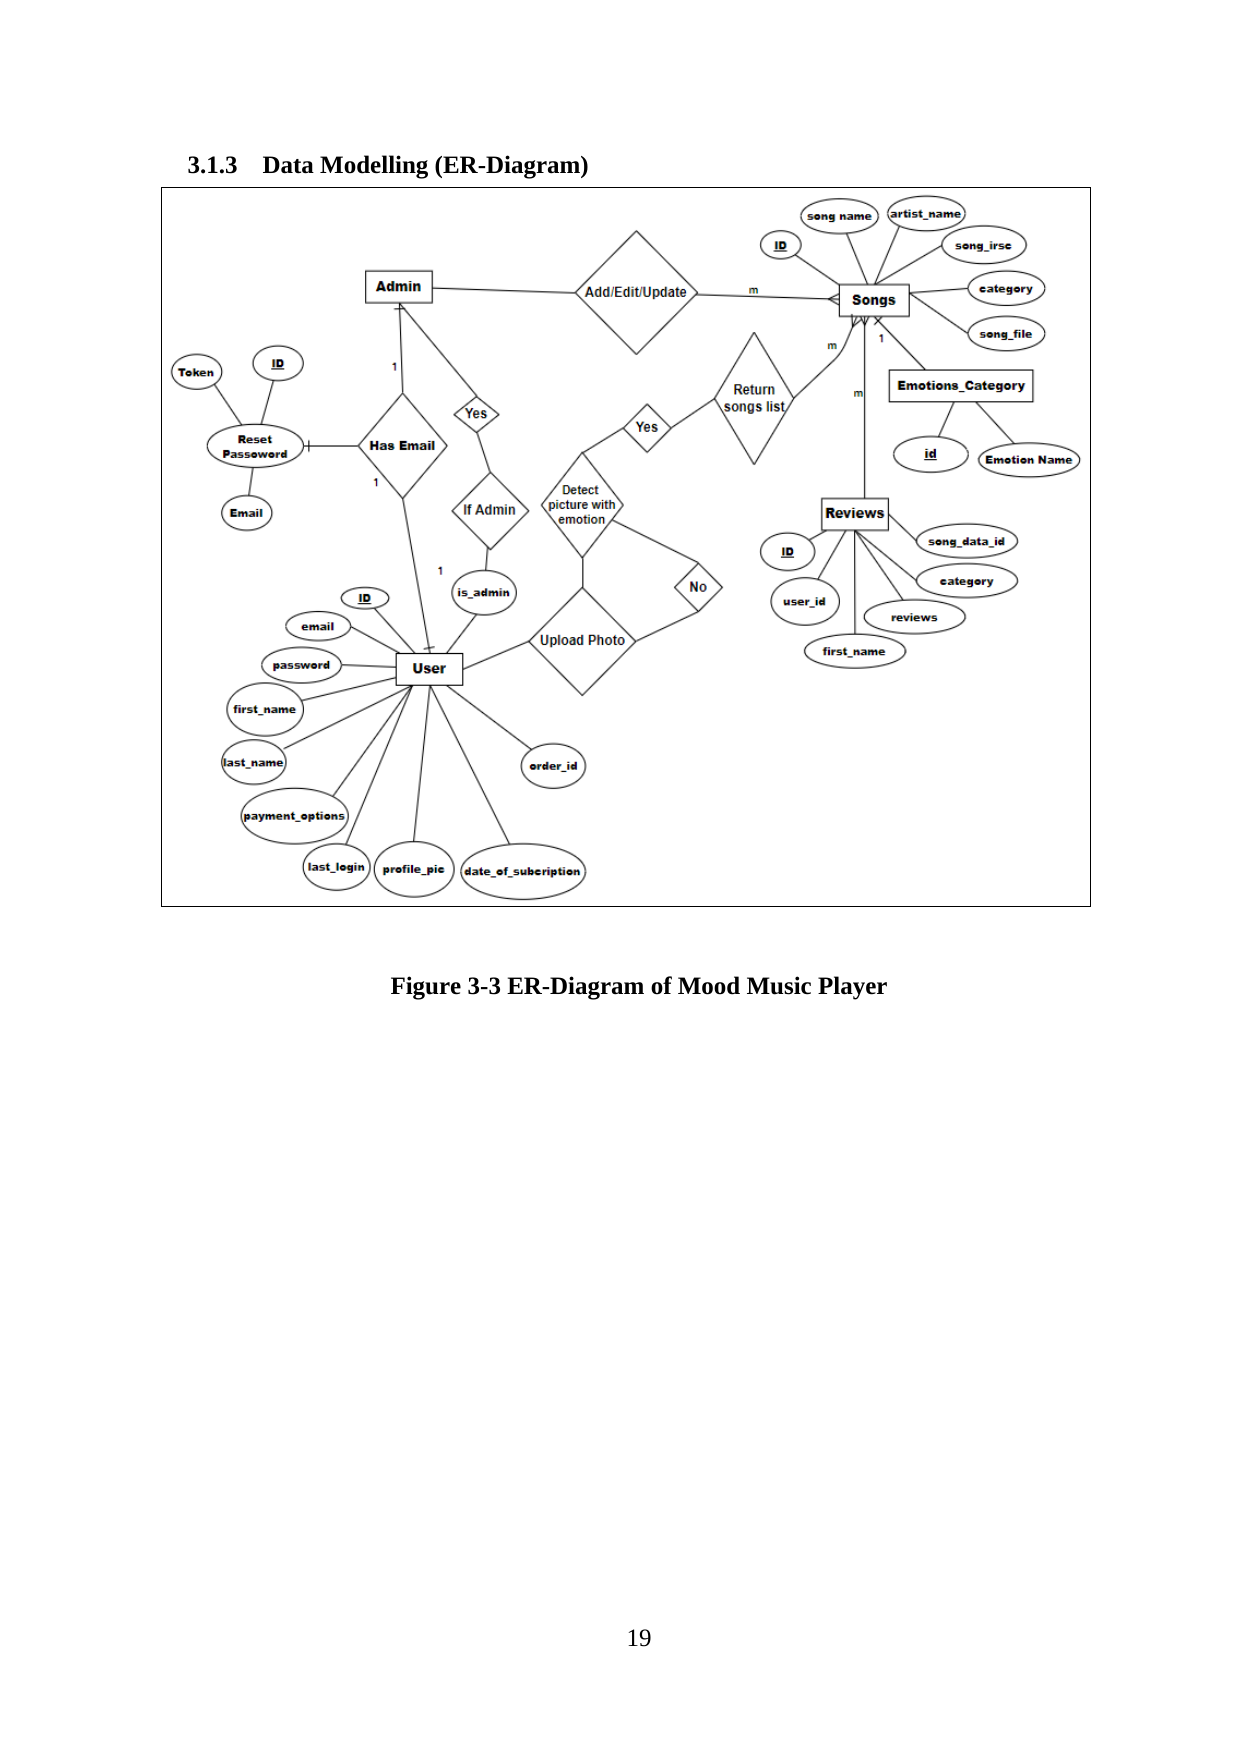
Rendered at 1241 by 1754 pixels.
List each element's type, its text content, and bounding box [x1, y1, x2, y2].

text Figure 3-3 ER-Diagram of Mood Music Player [187, 971, 1090, 1000]
subtitle Data Modelling (ER-Diagram) [187, 150, 1090, 179]
picture [162, 188, 1090, 906]
